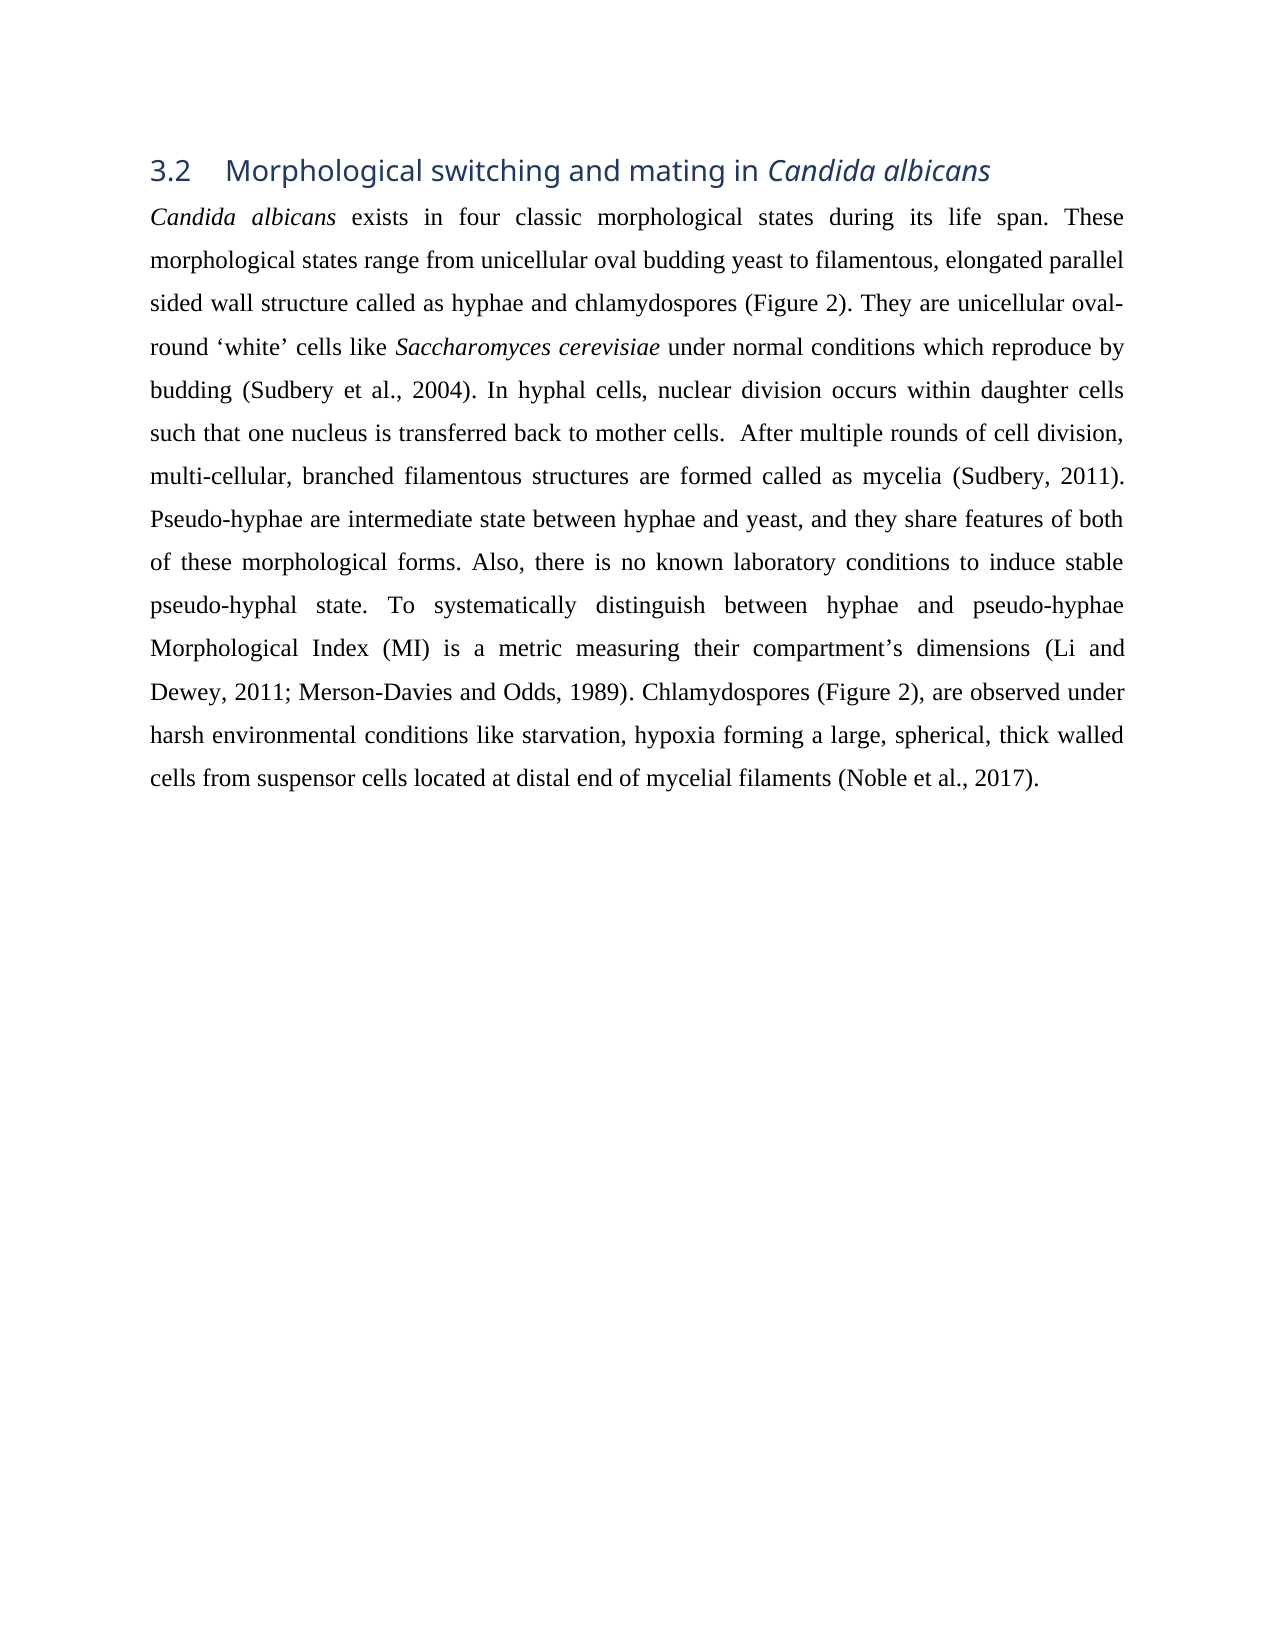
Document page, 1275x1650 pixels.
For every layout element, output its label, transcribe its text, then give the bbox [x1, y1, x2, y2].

text Candida albicans exists in four classic morphological states during its life span. These morphological states range from unicellular oval budding yeast to filamentous, elongated parallel sided wall structure called as hyphae and chlamydospores (Figure 2). They are unicellular oval-round ‘white’ cells like Saccharomyces cerevisiae under normal conditions which reproduce by budding (Sudbery et al., 2004). In hyphal cells, nuclear division occurs within daughter cells such that one nucleus is transferred back to mother cells. After multiple rounds of cell division, multi-cellular, branched filamentous structures are formed called as mycelia (Sudbery, 2011). Pseudo-hyphae are intermediate state between hyphae and yeast, and they share features of both of these morphological forms. Also, there is no known laboratory conditions to induce stable pseudo-hyphal state. To systematically distinguish between hyphae and pseudo-hyphae Morphological Index (MI) is a metric measuring their compartment’s dimensions (Li and Dewey, 2011; Merson-Davies and Odds, 1989). Chlamydospores (Figure 2), are observed under harsh environmental conditions like starvation, hypoxia forming a large, spherical, thick walled cells from suspensor cells located at distal end of mycelial filaments (Noble et al., 2017). [150, 202, 1125, 792]
text 3.2 Morphological switching and mating in Candida albicans [150, 150, 1125, 190]
